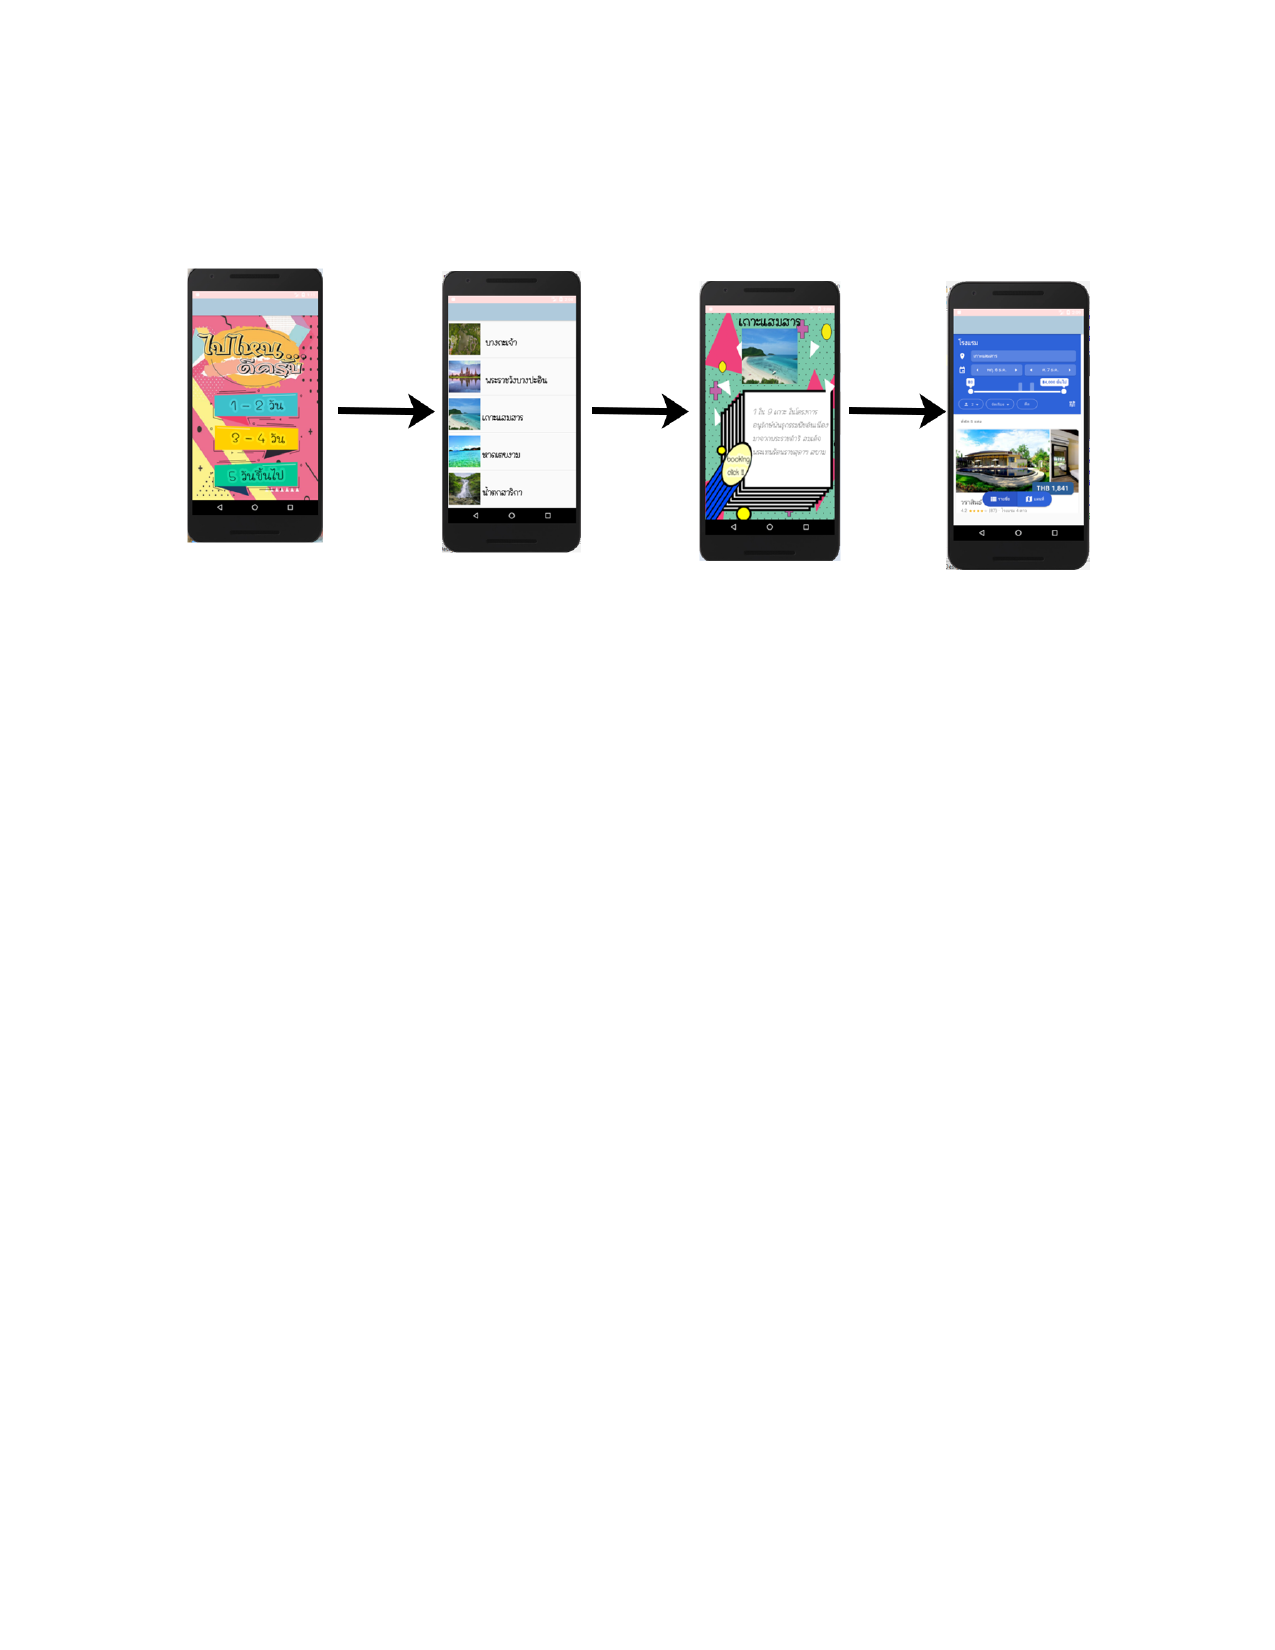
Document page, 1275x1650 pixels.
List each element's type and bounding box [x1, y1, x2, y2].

picture [150, 150, 1124, 697]
